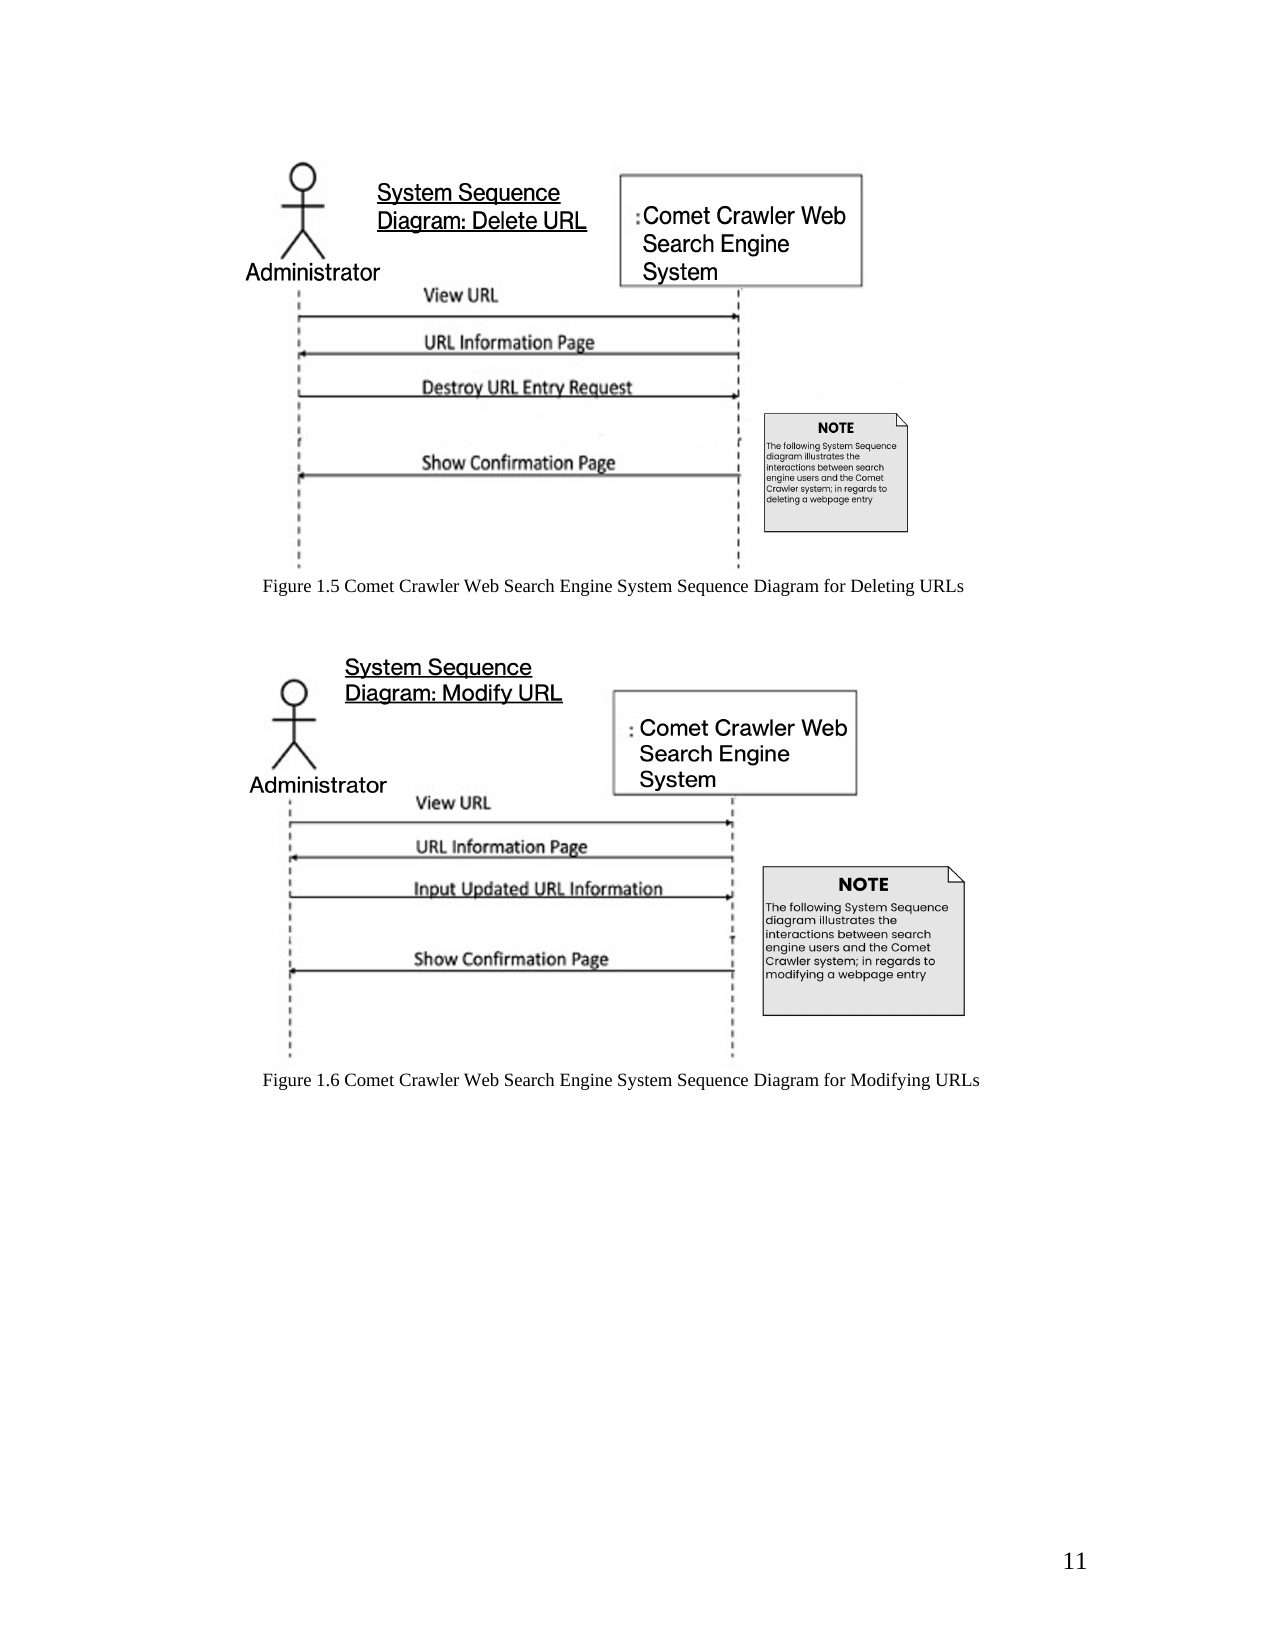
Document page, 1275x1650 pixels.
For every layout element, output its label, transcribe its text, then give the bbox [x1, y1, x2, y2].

picture [243, 150, 917, 575]
text Figure 1.5 Comet Crawler Web Search Engine System Sequence Diagram for Deleting URLs [187, 575, 1087, 597]
text Figure 1.6 Comet Crawler Web Search Engine System Sequence Diagram for Modifying URLs [187, 1069, 1087, 1091]
picture [243, 639, 986, 1069]
